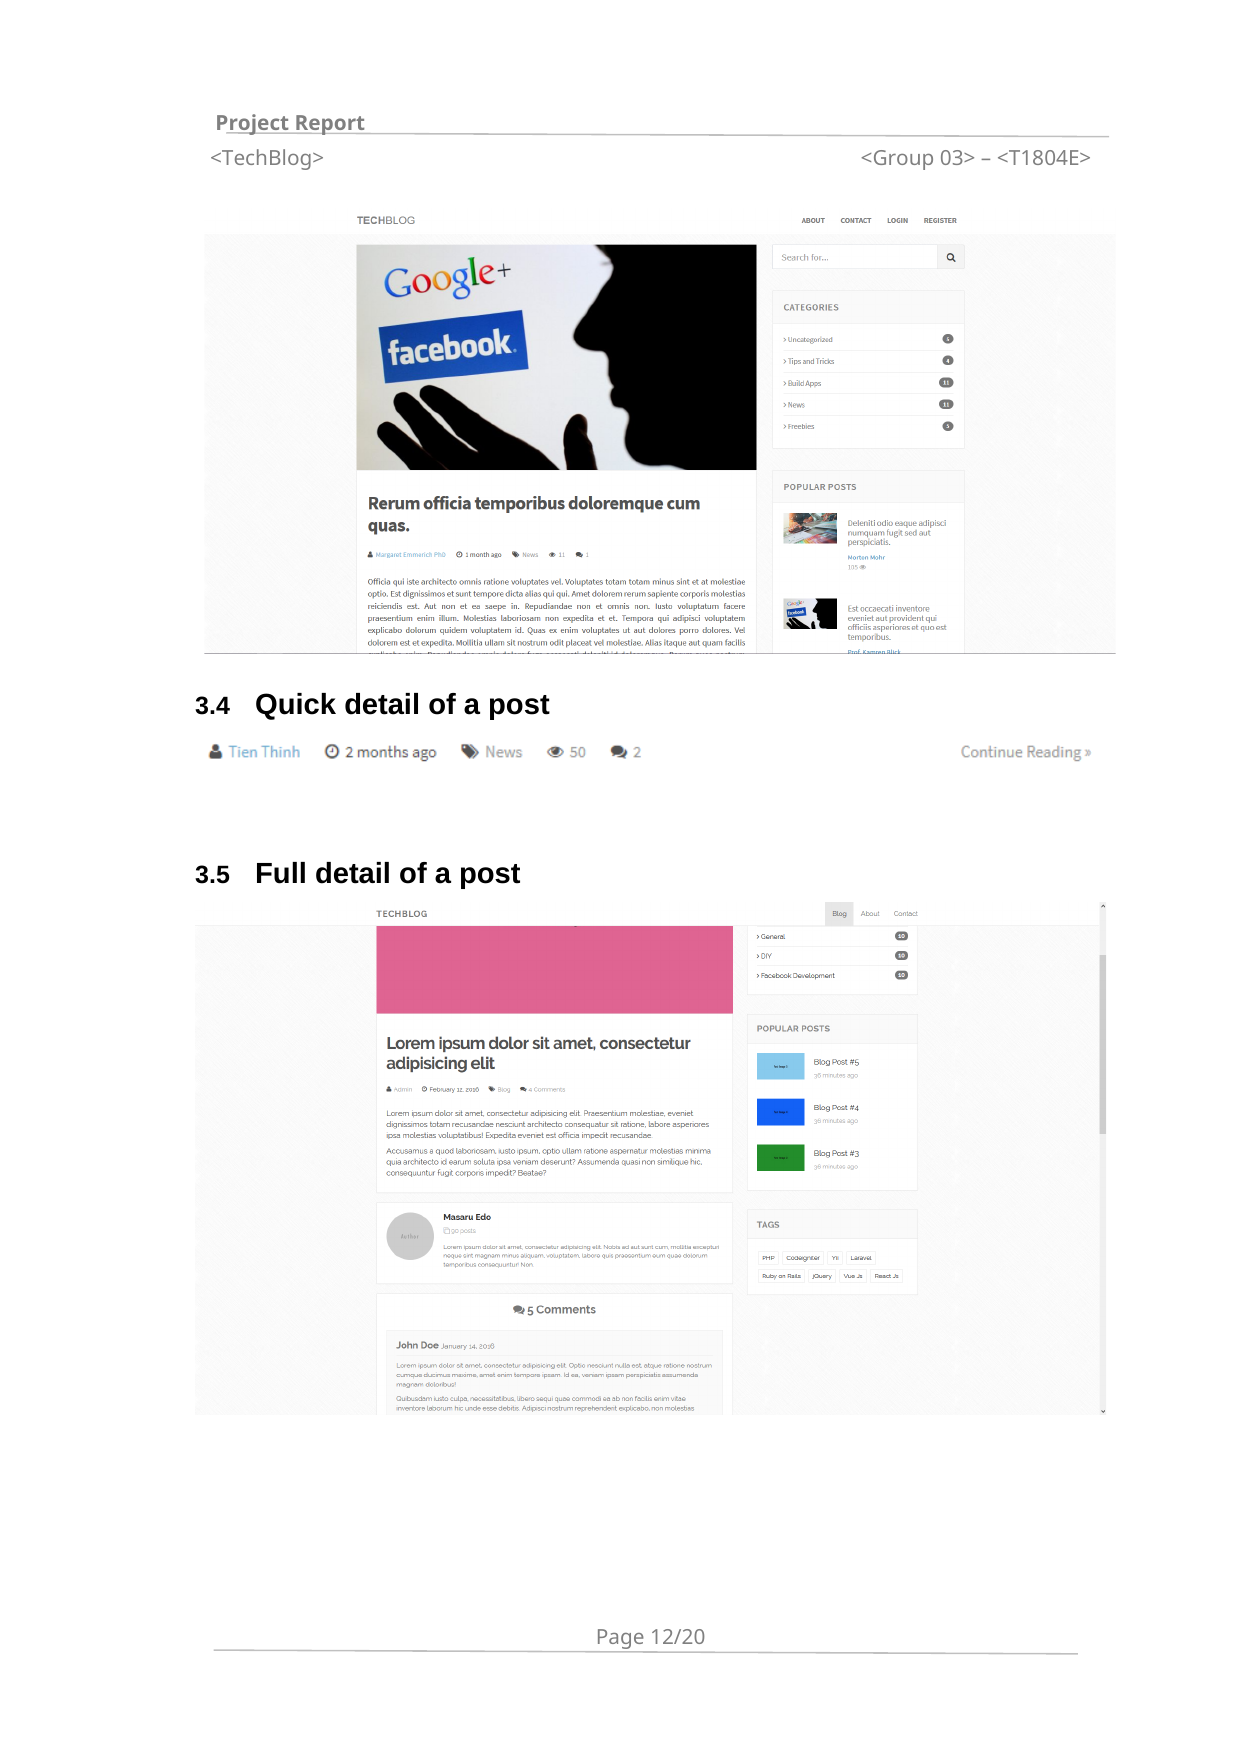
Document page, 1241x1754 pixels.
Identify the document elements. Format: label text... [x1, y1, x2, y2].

list Quick detail of a post [195, 687, 1106, 720]
subtitle Full detail of a post [195, 856, 1106, 889]
picture [204, 208, 1116, 654]
picture [195, 720, 1107, 782]
picture [195, 902, 1107, 1415]
